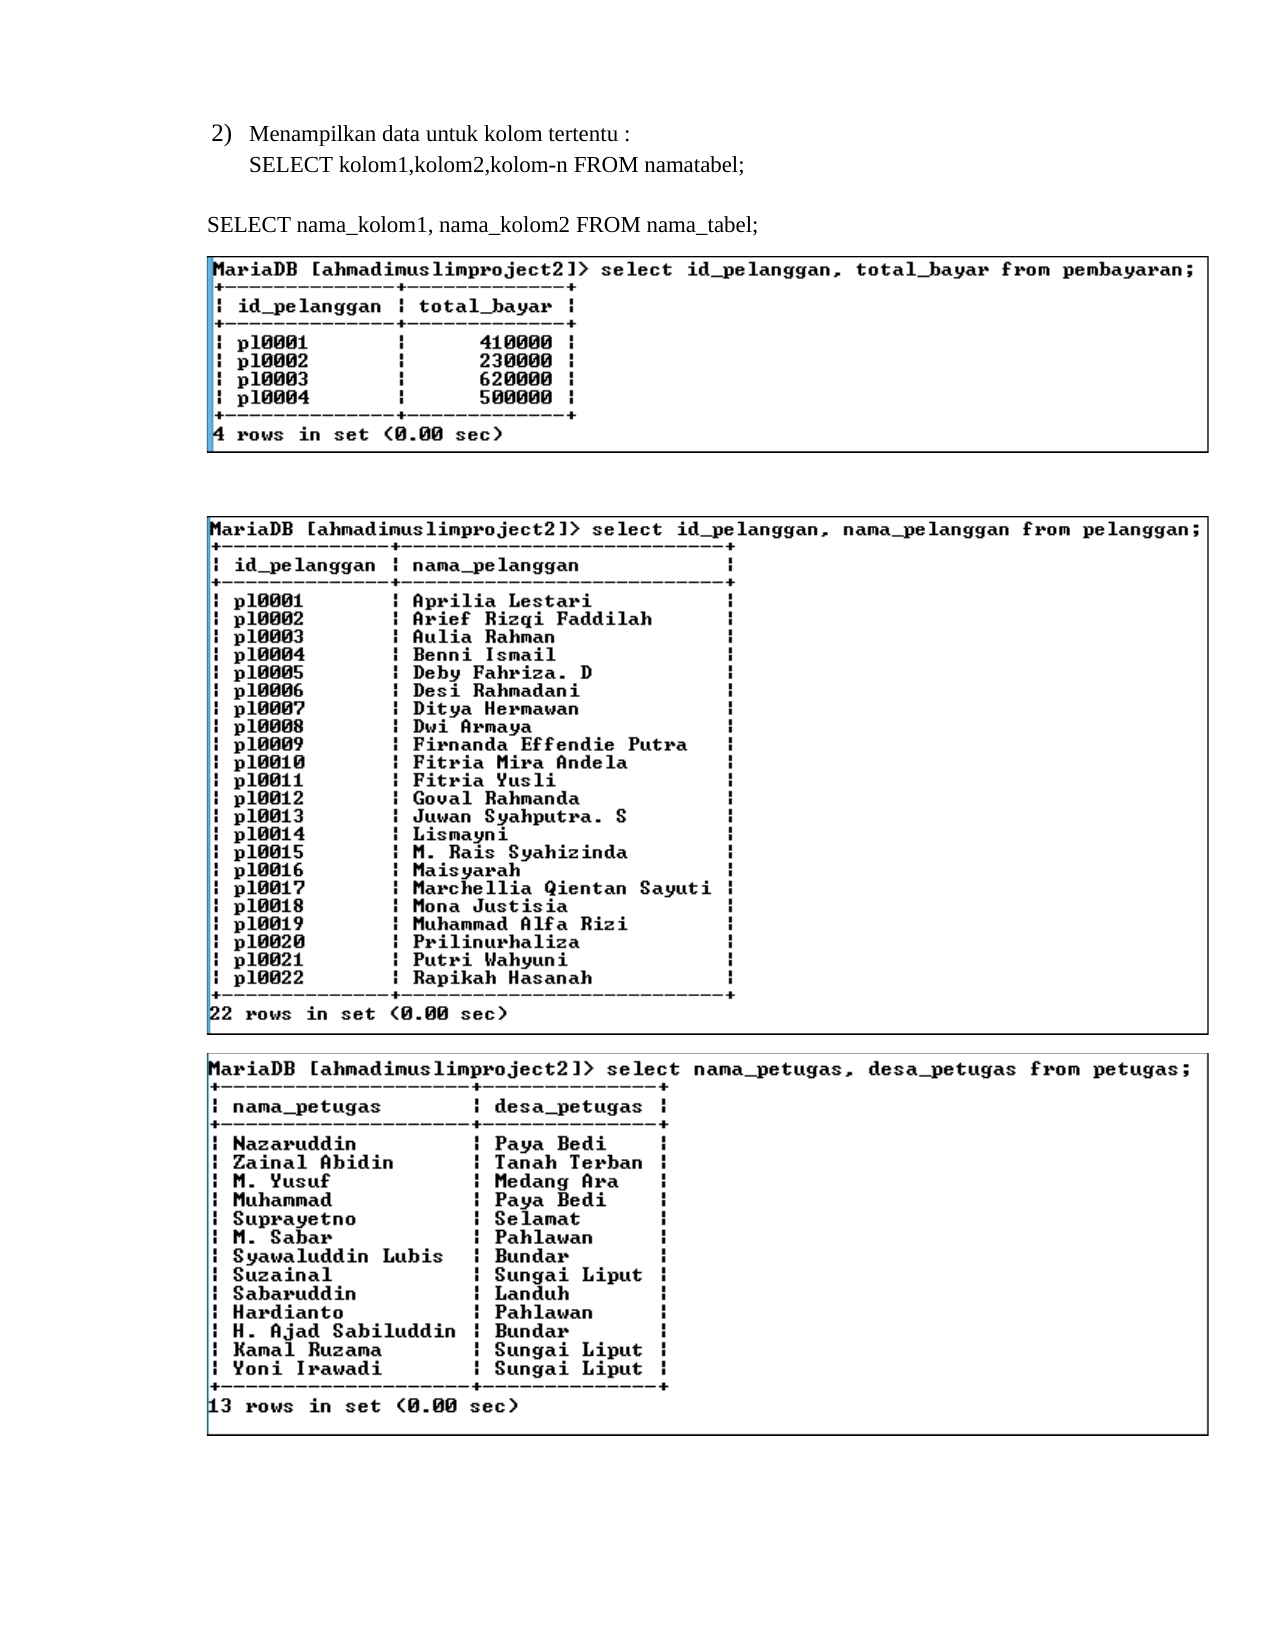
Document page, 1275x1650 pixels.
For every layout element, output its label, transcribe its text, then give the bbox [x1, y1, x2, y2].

picture [206, 516, 1209, 1035]
text SELECT nama_kolom1, nama_kolom2 FROM nama_tabel; [207, 212, 1216, 238]
picture [206, 256, 1209, 453]
picture [206, 1053, 1209, 1436]
text SELECT kolom1,kolom2,kolom-n FROM namatabel; [249, 151, 1216, 177]
list Menampilkan data untuk kolom tertentu : [211, 118, 1216, 147]
